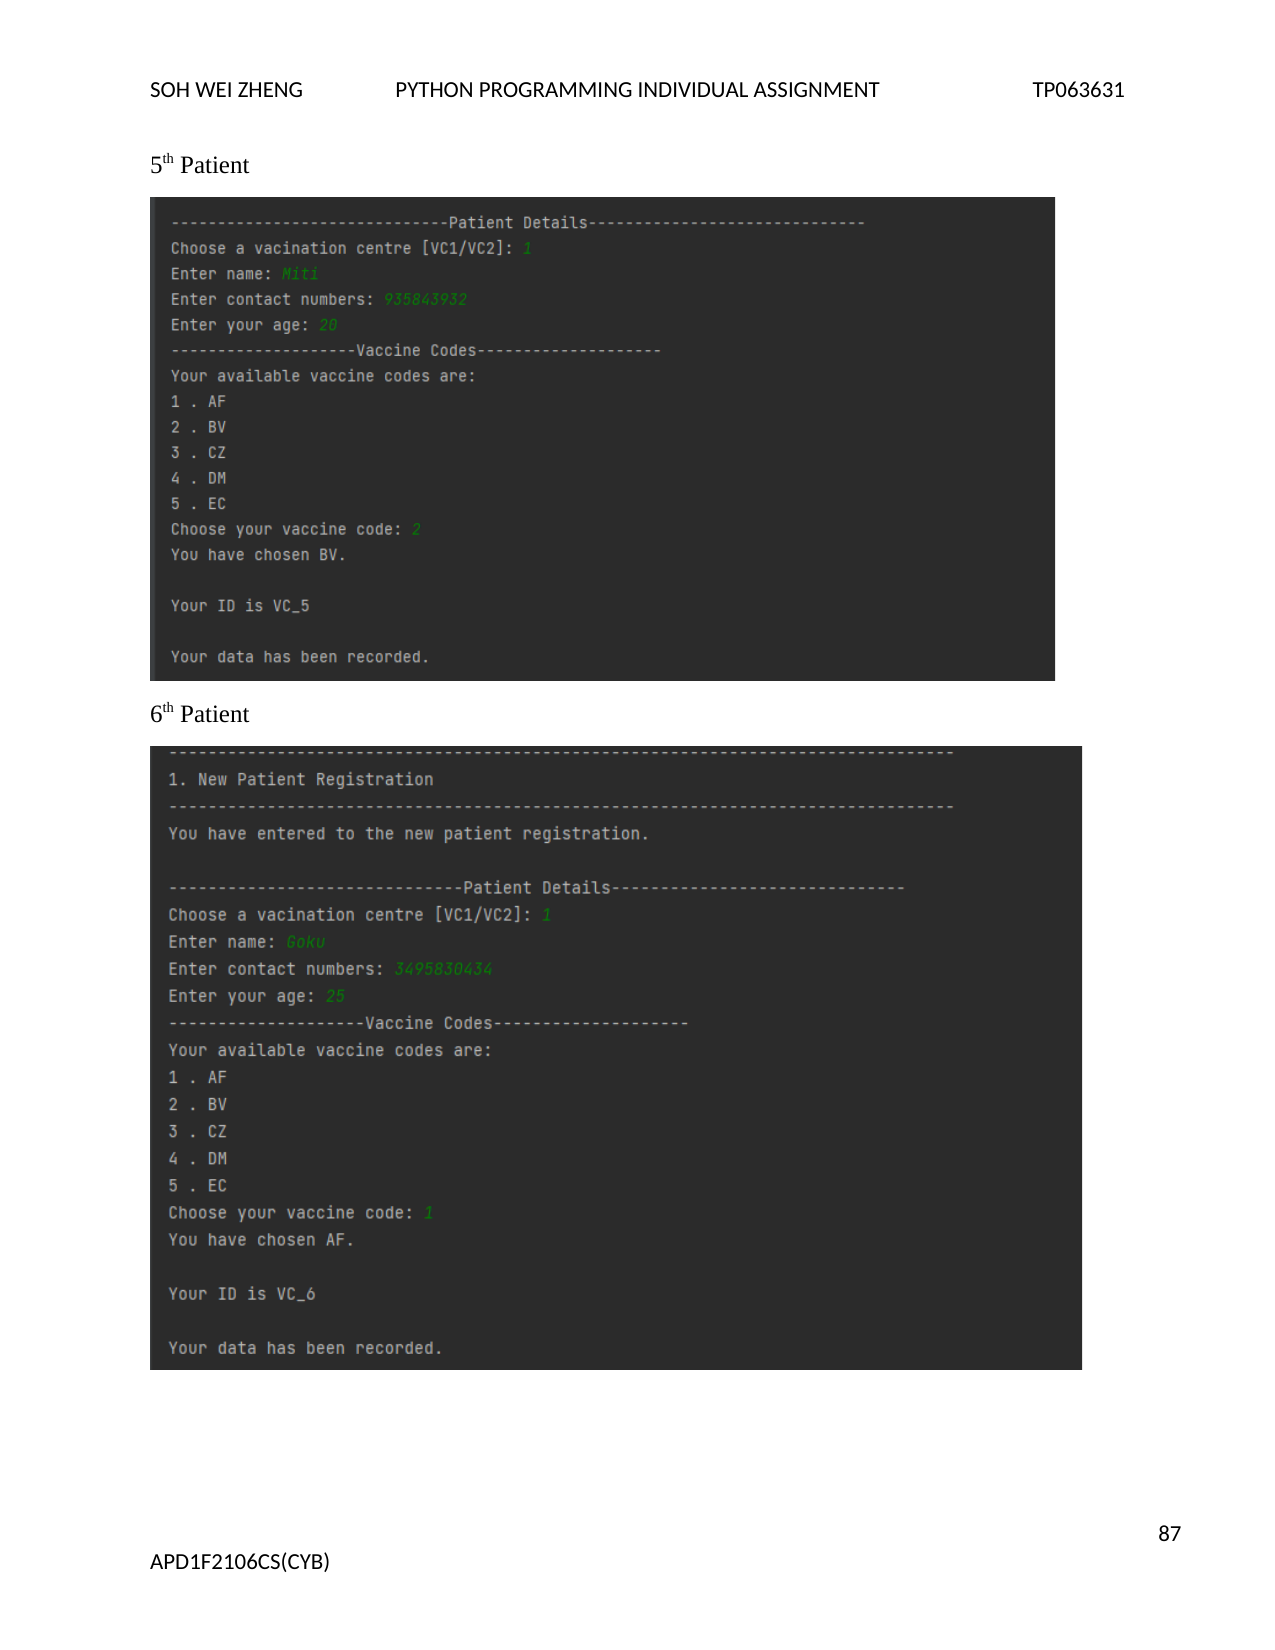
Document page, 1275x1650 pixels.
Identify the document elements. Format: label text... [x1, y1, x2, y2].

text 5th Patient [150, 150, 1181, 179]
text 6th Patient [150, 699, 1181, 728]
picture [150, 746, 1083, 1370]
picture [150, 197, 1055, 681]
